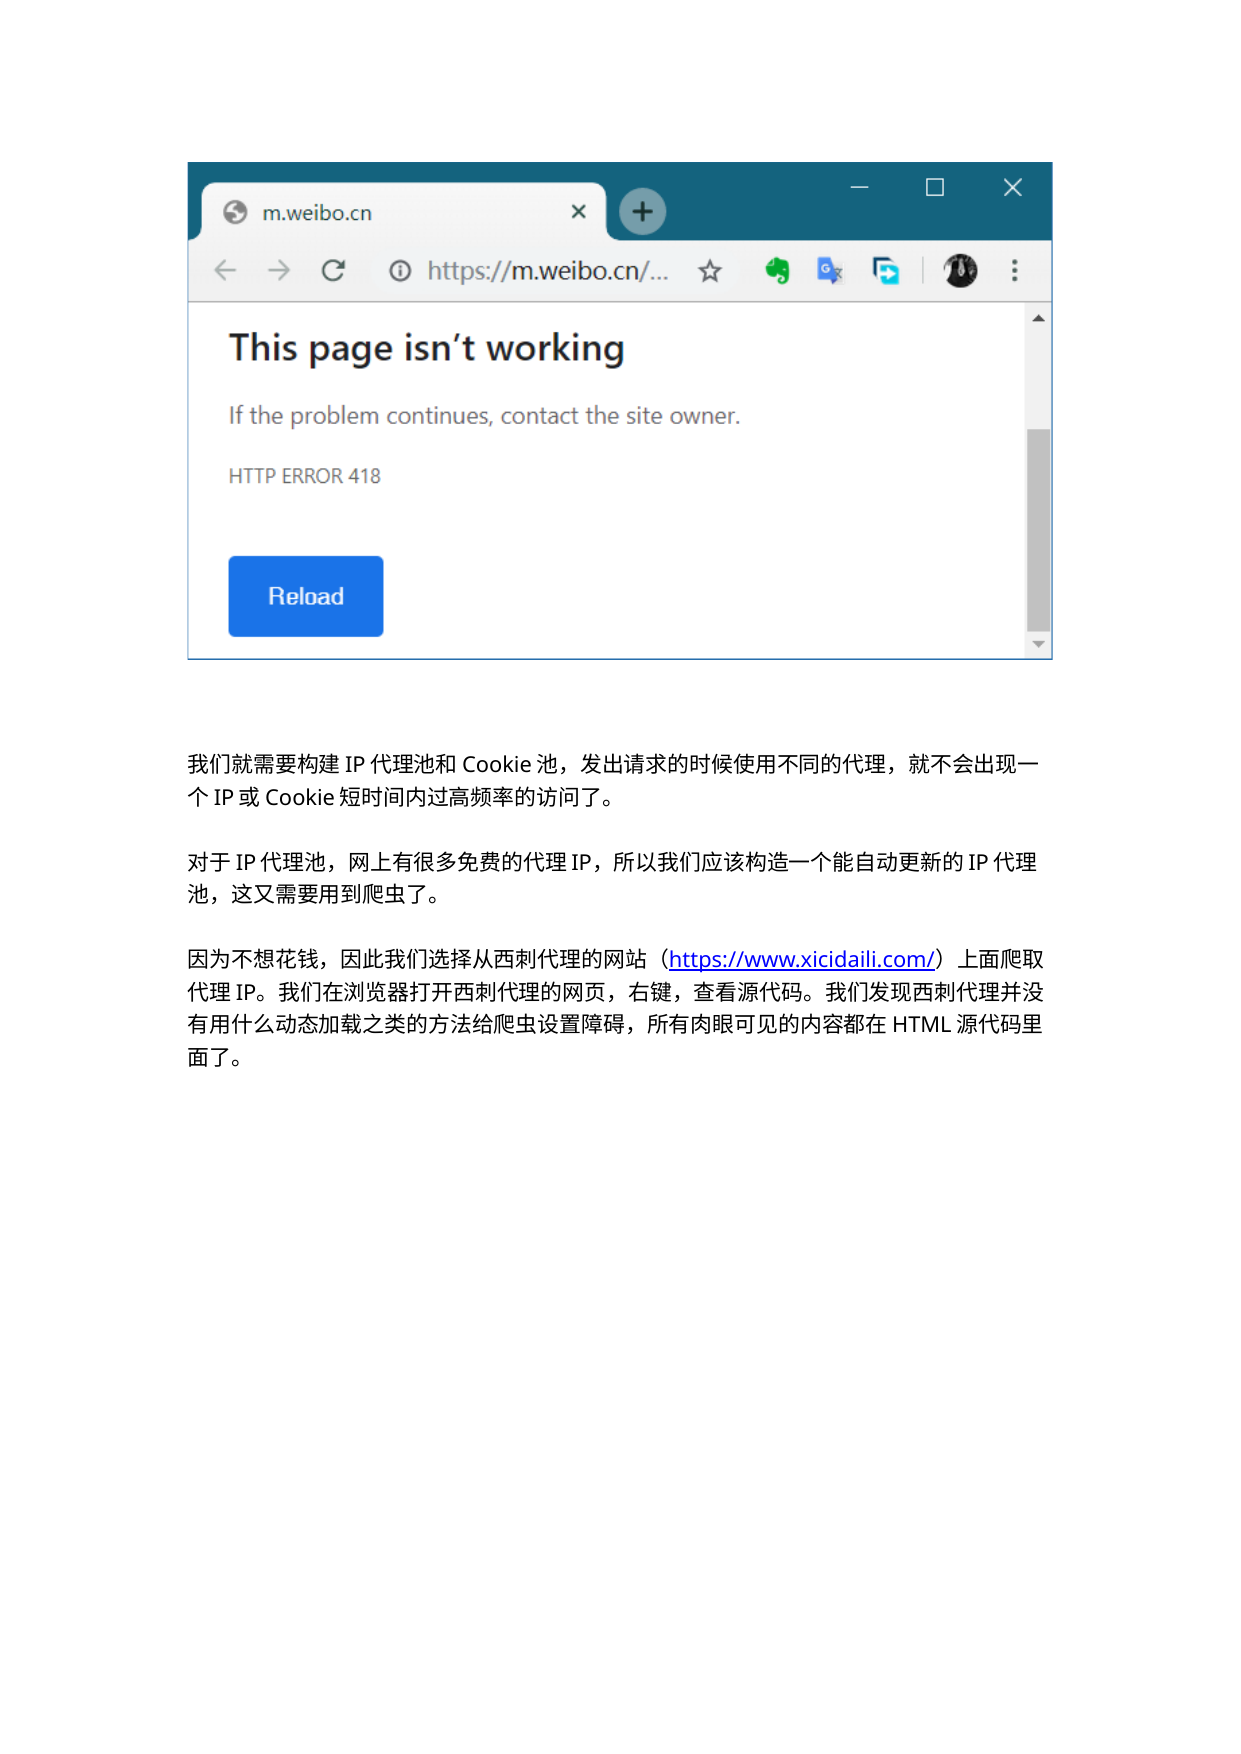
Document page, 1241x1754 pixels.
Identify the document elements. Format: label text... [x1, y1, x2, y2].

text 对于IP代理池，网上有很多免费的代理IP，所以我们应该构造一个能自动更新的IP代理池，这又需要用到爬虫了。 [187, 844, 1053, 909]
text 因为不想花钱，因此我们选择从西刺代理的网站（https://www.xicidaili.com/）上面爬取代理IP。我们在浏览器打开西刺代理的网页，右键，查看源代码。我们发现西刺代理并没有用什么动态加载之类的方法给爬虫设置障碍，所有肉眼可见的内容都在HTML源代码里面了。 [187, 942, 1053, 1072]
text 我们就需要构建IP代理池和Cookie池，发出请求的时候使用不同的代理，就不会出现一个IP或Cookie短时间内过高频率的访问了。 [187, 747, 1053, 812]
picture [187, 162, 1053, 660]
